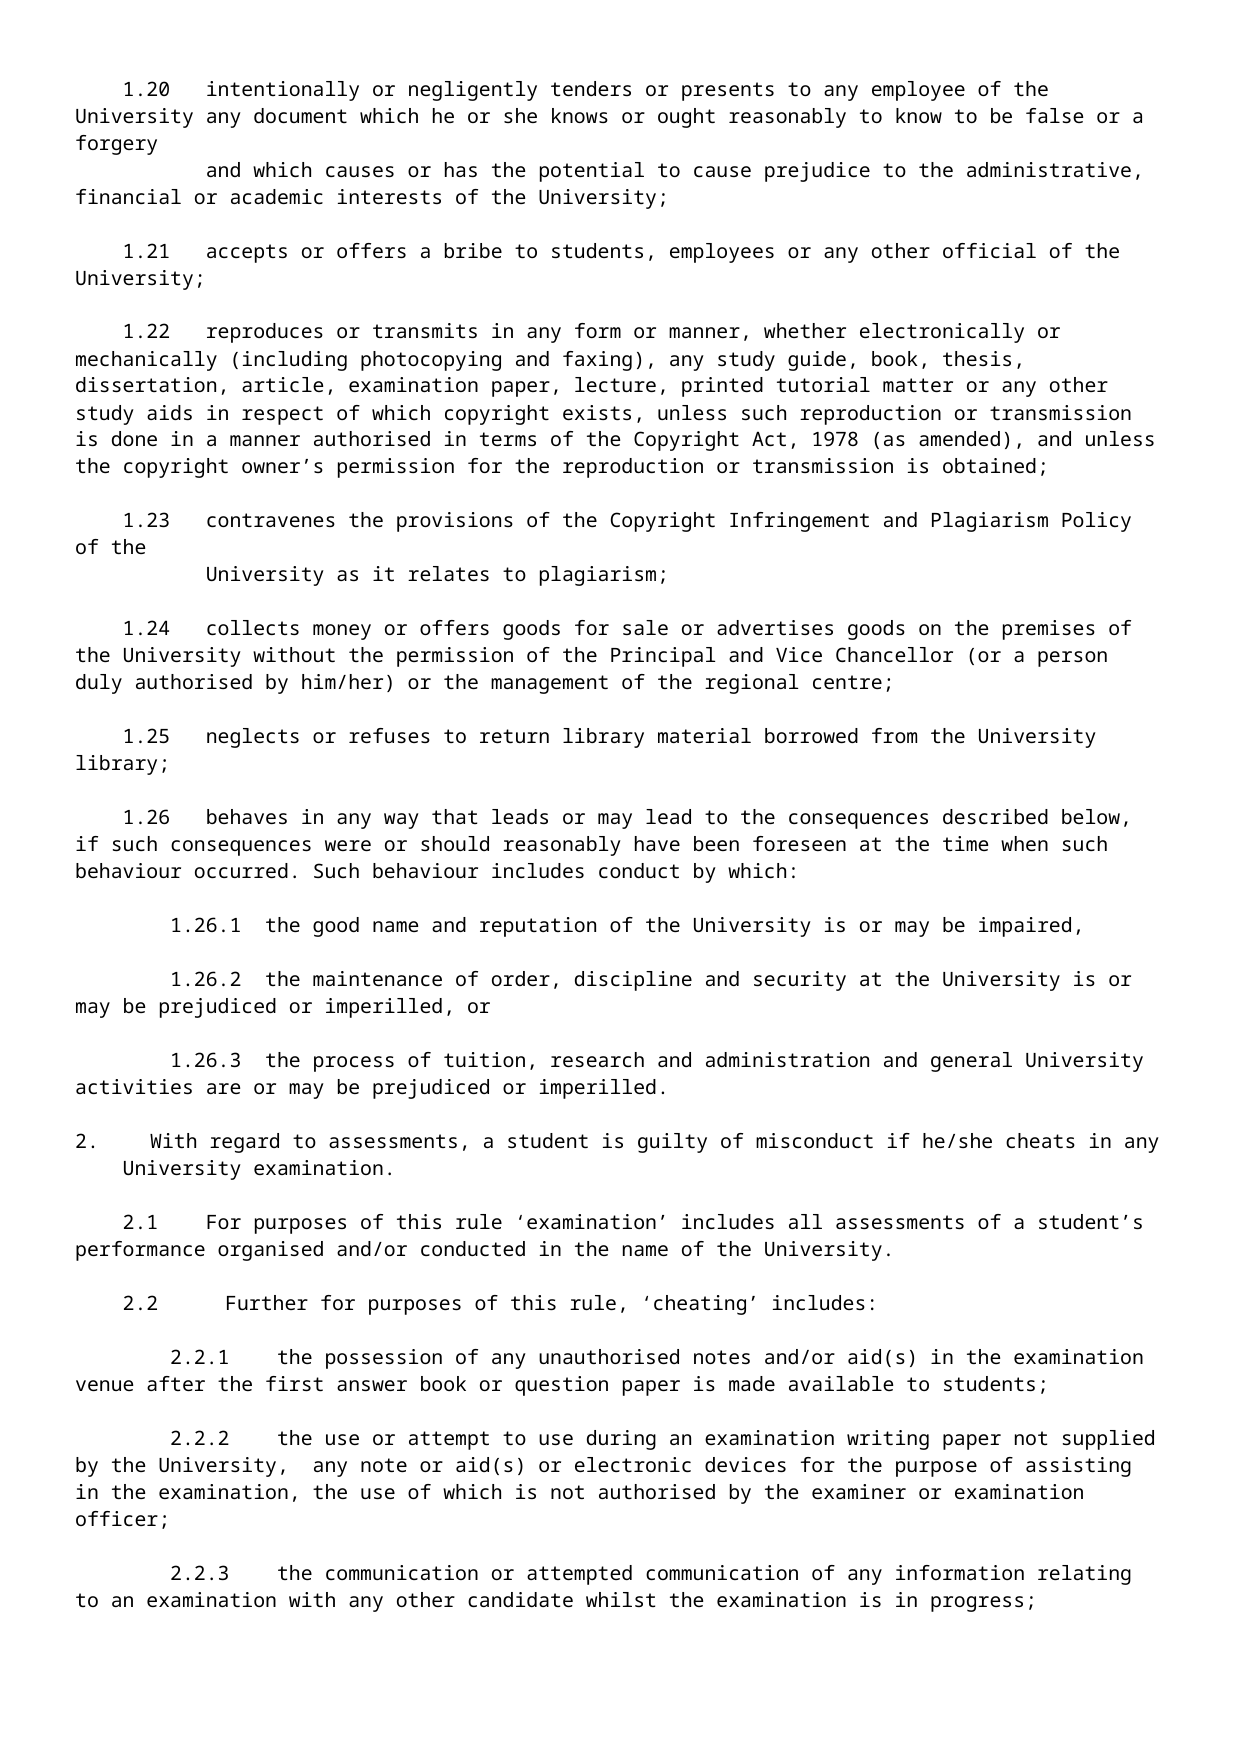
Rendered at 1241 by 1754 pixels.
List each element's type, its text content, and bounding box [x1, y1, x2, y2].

text 1.22 reproduces or transmits in any form or manner, whether electronically or mechanically (including photocopying and faxing), any study guide, book, thesis, dissertation, article, examination paper, lecture, printed tutorial matter or any other study aids in respect of which copyright exists, unless such reproduction or transmission is done in a manner authorised in terms of the Copyright Act, 1978 (as amended), and unless the copyright owner’s permission for the reproduction or transmission is obtained; [75, 318, 1165, 480]
text University as it relates to plagiarism; [75, 561, 1165, 588]
text 2.2 Further for purposes of this rule, ‘cheating’ includes: [75, 1289, 1165, 1316]
text 2.2.3 the communication or attempted communication of any information relating to an examination with any other candidate whilst the examination is in progress; [75, 1559, 1165, 1613]
text 2.2.2 the use or attempt to use during an examination writing paper not supplied by the University, any note or aid(s) or electronic devices for the purpose of assisting in the examination, the use of which is not authorised by the examiner or examination officer; [75, 1424, 1165, 1532]
text 1.23 contravenes the provisions of the Copyright Infringement and Plagiarism Policy of the [75, 507, 1165, 561]
text 1.25 neglects or refuses to return library material borrowed from the University library; [75, 722, 1165, 776]
text and which causes or has the potential to cause prejudice to the administrative, financial or academic interests of the University; [75, 156, 1165, 210]
text 2.2.1 the possession of any unauthorised notes and/or aid(s) in the examination venue after the first answer book or question paper is made available to students; [75, 1343, 1165, 1397]
text 1.26.2 the maintenance of order, discipline and security at the University is or may be prejudiced or imperilled, or [75, 965, 1165, 1019]
text 1.20 intentionally or negligently tenders or presents to any employee of the University any document which he or she knows or ought reasonably to know to be false or a forgery [75, 75, 1165, 156]
text 1.21 accepts or offers a bribe to students, employees or any other official of the University; [75, 237, 1165, 291]
text 2.1 For purposes of this rule ‘examination’ includes all assessments of a student’s performance organised and/or conducted in the name of the University. [75, 1208, 1165, 1262]
text 1.26.3 the process of tuition, research and administration and general University activities are or may be prejudiced or imperilled. [75, 1046, 1165, 1100]
text 2. With regard to assessments, a student is guilty of misconduct if he/she cheats in any [75, 1127, 1165, 1154]
text 1.26 behaves in any way that leads or may lead to the consequences described below, if such consequences were or should reasonably have been foreseen at the time when such behaviour occurred. Such behaviour includes conduct by which: [75, 803, 1165, 884]
text 1.24 collects money or offers goods for sale or advertises goods on the premises of the University without the permission of the Principal and Vice Chancellor (or a person duly authorised by him/her) or the management of the regional centre; [75, 614, 1165, 696]
text 1.26.1 the good name and reputation of the University is or may be impaired, [75, 911, 1165, 938]
text University examination. [75, 1154, 1165, 1181]
